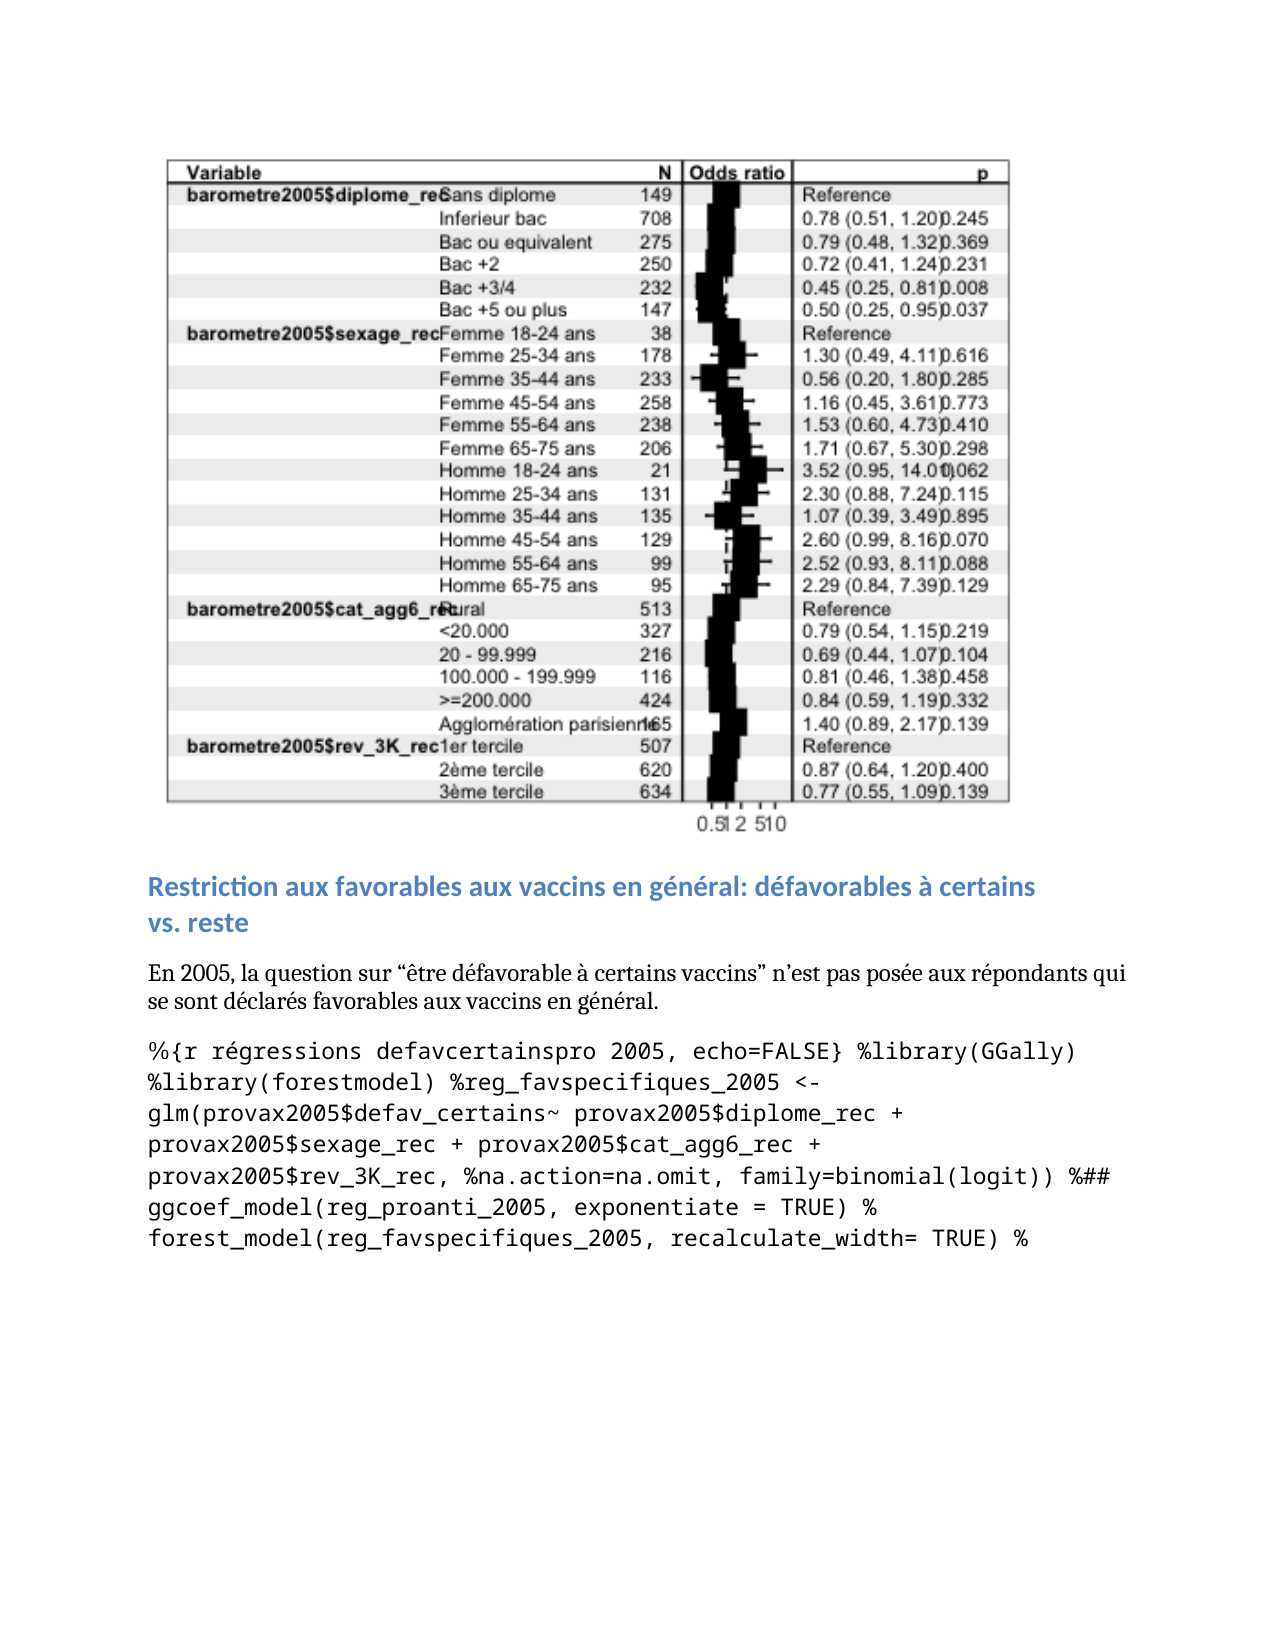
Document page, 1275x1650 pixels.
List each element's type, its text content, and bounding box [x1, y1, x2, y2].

picture [147, 147, 1023, 848]
subtitle Restriction aux favorables aux vaccins en général: défavorables à certains vs. reste [148, 868, 1127, 940]
text %{r régressions defavcertainspro 2005, echo=FALSE} %library(GGally) %library(forestmodel) %reg_favspecifiques_2005 <- glm(provax2005$defav_certains~ provax2005$diplome_rec + provax2005$sexage_rec + provax2005$cat_agg6_rec + provax2005$rev_3K_rec, %na.action=na.omit, family=binomial(logit)) %## ggcoef_model(reg_proanti_2005, exponentiate = TRUE) % forest_model(reg_favspecifiques_2005, recalculate_width= TRUE) % [148, 1035, 1127, 1253]
text En 2005, la question sur “être défavorable à certains vaccins” n’est pas posée aux répondants qui se sont déclarés favorables aux vaccins en général. [148, 958, 1127, 1016]
